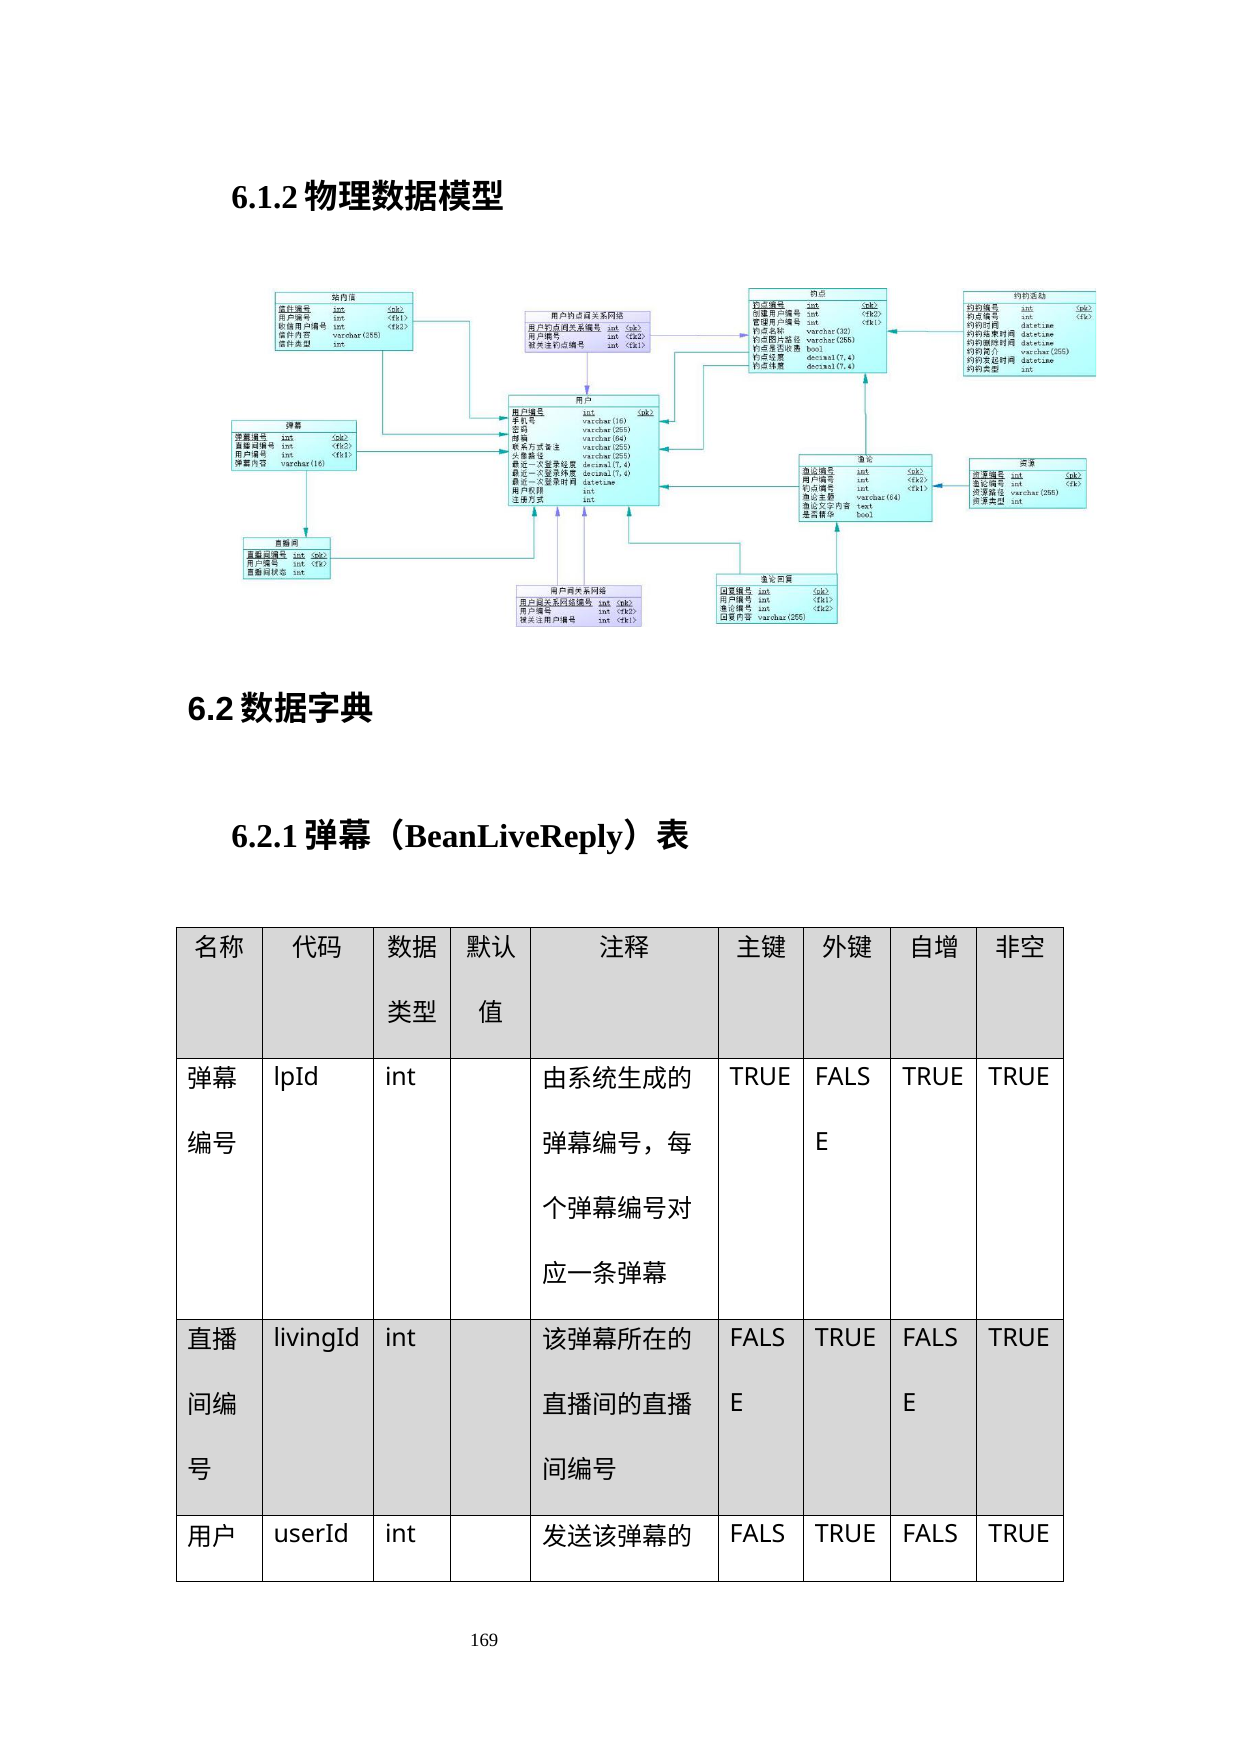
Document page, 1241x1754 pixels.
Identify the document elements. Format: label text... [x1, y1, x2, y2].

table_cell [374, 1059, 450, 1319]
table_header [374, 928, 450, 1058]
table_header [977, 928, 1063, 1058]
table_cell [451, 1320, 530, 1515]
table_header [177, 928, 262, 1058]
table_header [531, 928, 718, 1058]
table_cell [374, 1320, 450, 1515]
subtitle 6.1.2物理数据模型 [187, 162, 1053, 227]
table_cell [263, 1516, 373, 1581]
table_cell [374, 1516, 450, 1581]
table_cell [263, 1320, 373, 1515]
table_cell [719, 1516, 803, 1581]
picture [231, 288, 1097, 627]
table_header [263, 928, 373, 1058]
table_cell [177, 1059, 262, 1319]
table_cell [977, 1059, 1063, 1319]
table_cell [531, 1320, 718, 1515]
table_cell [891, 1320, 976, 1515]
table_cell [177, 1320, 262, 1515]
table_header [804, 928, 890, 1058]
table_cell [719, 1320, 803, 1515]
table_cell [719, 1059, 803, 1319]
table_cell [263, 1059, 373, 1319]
subtitle 6.2数据字典 [187, 673, 1053, 738]
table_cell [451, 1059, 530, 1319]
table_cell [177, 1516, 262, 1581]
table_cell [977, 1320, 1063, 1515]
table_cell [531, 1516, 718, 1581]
subtitle 6.2.1弹幕（BeanLiveReply）表 [187, 800, 1053, 865]
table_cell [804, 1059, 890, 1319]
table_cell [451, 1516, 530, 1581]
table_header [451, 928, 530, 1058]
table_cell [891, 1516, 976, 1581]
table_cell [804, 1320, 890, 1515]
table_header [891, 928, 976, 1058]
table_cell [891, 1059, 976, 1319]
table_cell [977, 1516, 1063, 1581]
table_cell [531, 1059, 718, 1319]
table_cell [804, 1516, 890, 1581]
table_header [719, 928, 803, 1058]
